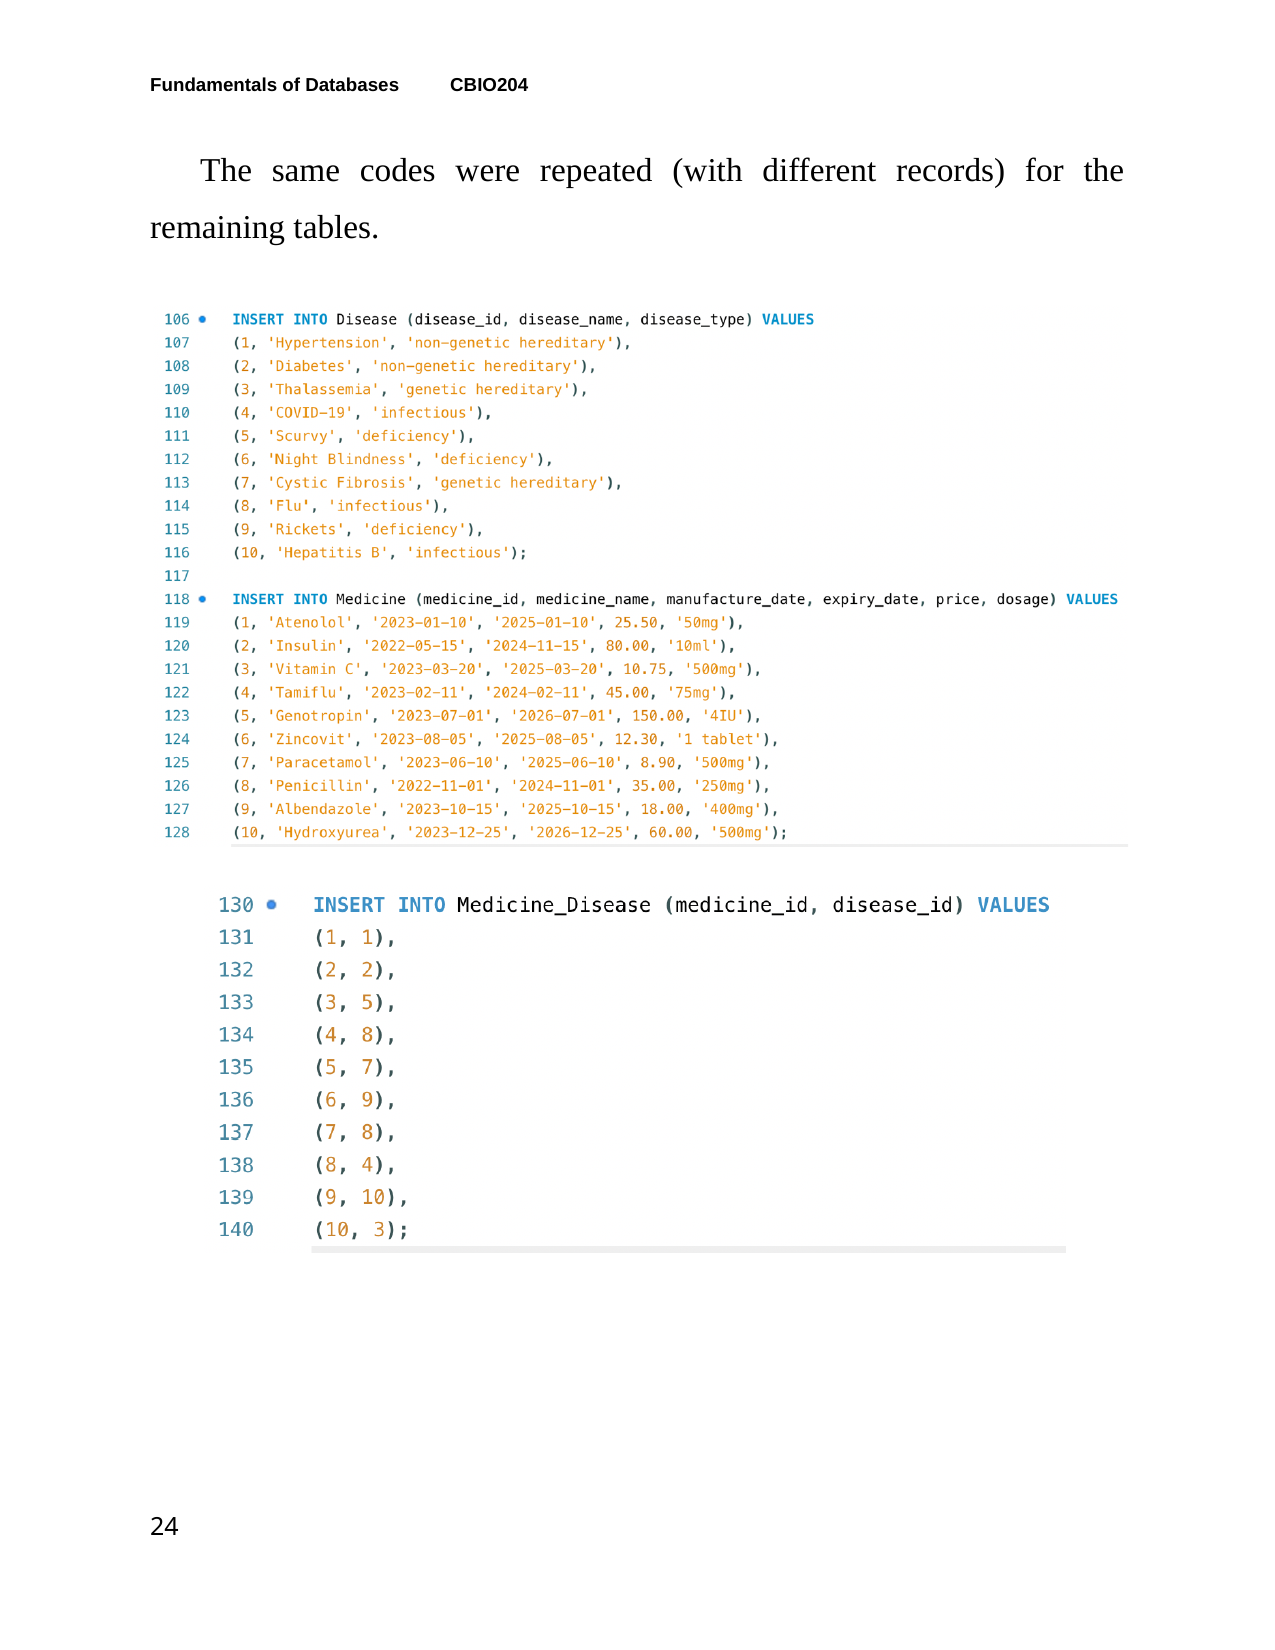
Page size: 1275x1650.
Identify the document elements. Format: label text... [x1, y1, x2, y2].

picture [203, 885, 1066, 1253]
picture [153, 305, 1129, 847]
text The same codes were repeated (with different records) for the remaining tables. [150, 150, 1125, 246]
